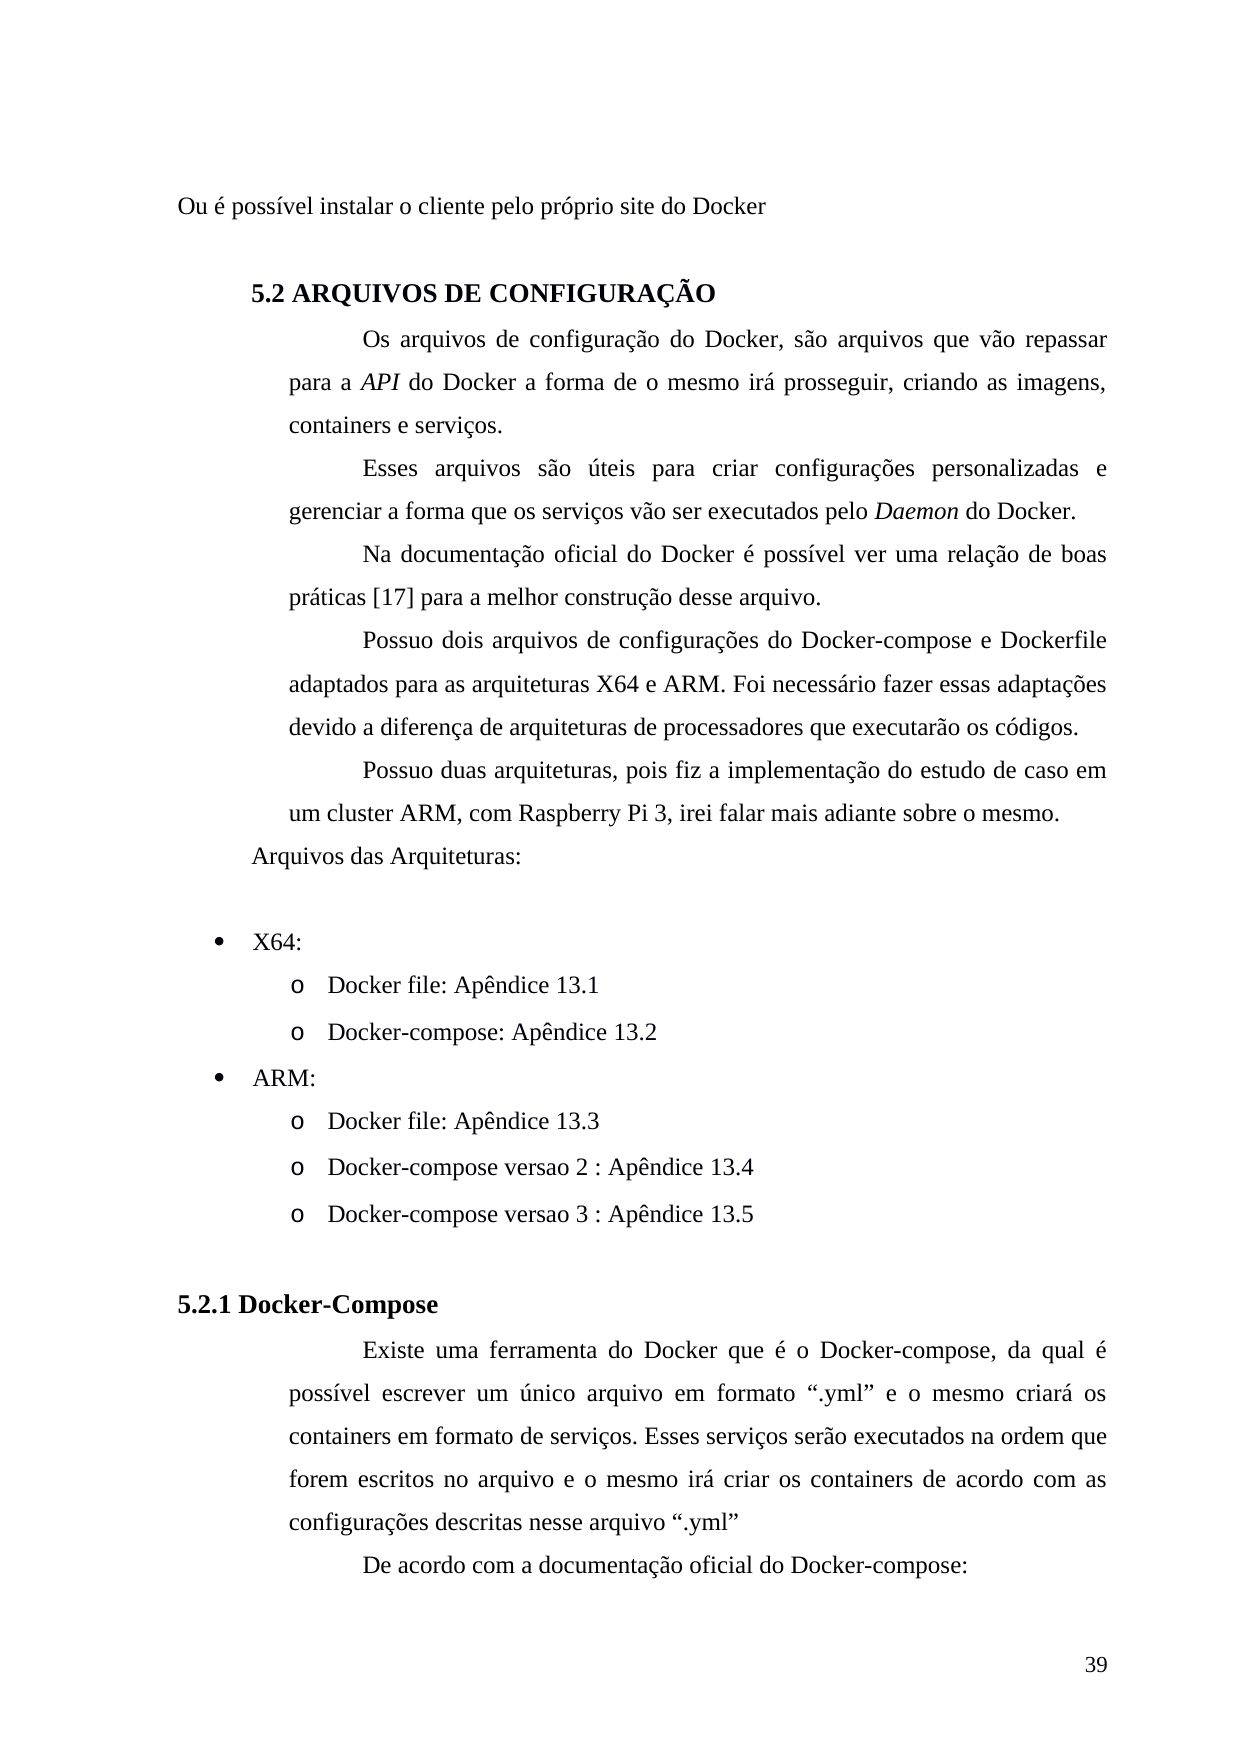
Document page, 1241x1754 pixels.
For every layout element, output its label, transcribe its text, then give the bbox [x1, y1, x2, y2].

text Existe uma ferramenta do Docker que é o Docker-compose, da qual é possível escrever um único arquivo em formato “.yml” e o mesmo criará os containers em formato de serviços. Esses serviços serão executados na ordem que forem escritos no arquivo e o mesmo irá criar os containers de acordo com as configurações descritas nesse arquivo “.yml” [288, 1335, 1107, 1536]
list Docker file: Apêndice 13.1 [290, 971, 1107, 1001]
text Possuo dois arquivos de configurações do Docker-compose e Dockerfile adaptados para as arquiteturas X64 e ARM. Foi necessário fazer essas adaptações devido a diferença de arquiteturas de processadores que executarão os códigos. [288, 626, 1107, 741]
text Arquivos das Arquiteturas: [251, 841, 1107, 870]
list Docker-compose versao 2 : Apêndice 13.4 [290, 1152, 1107, 1183]
list ARM: [215, 1063, 1107, 1092]
text Ou é possível instalar o cliente pelo próprio site do Docker [177, 191, 1107, 219]
list Docker-compose: Apêndice 13.2 [290, 1017, 1107, 1048]
text Na documentação oficial do Docker é possível ver uma relação de boas práticas [17] para a melhor construção desse arquivo. [288, 539, 1107, 611]
list X64: [215, 927, 1107, 956]
list Docker file: Apêndice 13.3 [290, 1106, 1107, 1137]
text 5.2 ARQUIVOS DE CONFIGURAÇÃO [177, 277, 1107, 308]
text Possuo duas arquiteturas, pois fiz a implementação do estudo de caso em um cluster ARM, com Raspberry Pi 3, irei falar mais adiante sobre o mesmo. [288, 755, 1107, 827]
list Docker-compose versao 3 : Apêndice 13.5 [290, 1199, 1107, 1229]
text Os arquivos de configuração do Docker, são arquivos que vão repassar para a API do Docker a forma de o mesmo irá prosseguir, criando as imagens, containers e serviços. [288, 324, 1107, 439]
text Esses arquivos são úteis para criar configurações personalizadas e gerenciar a forma que os serviços vão ser executados pelo Daemon do Docker. [288, 453, 1107, 525]
subtitle 5.2.1 Docker-Compose [177, 1288, 1107, 1319]
text De acordo com a documentação oficial do Docker-compose: [288, 1550, 1107, 1579]
